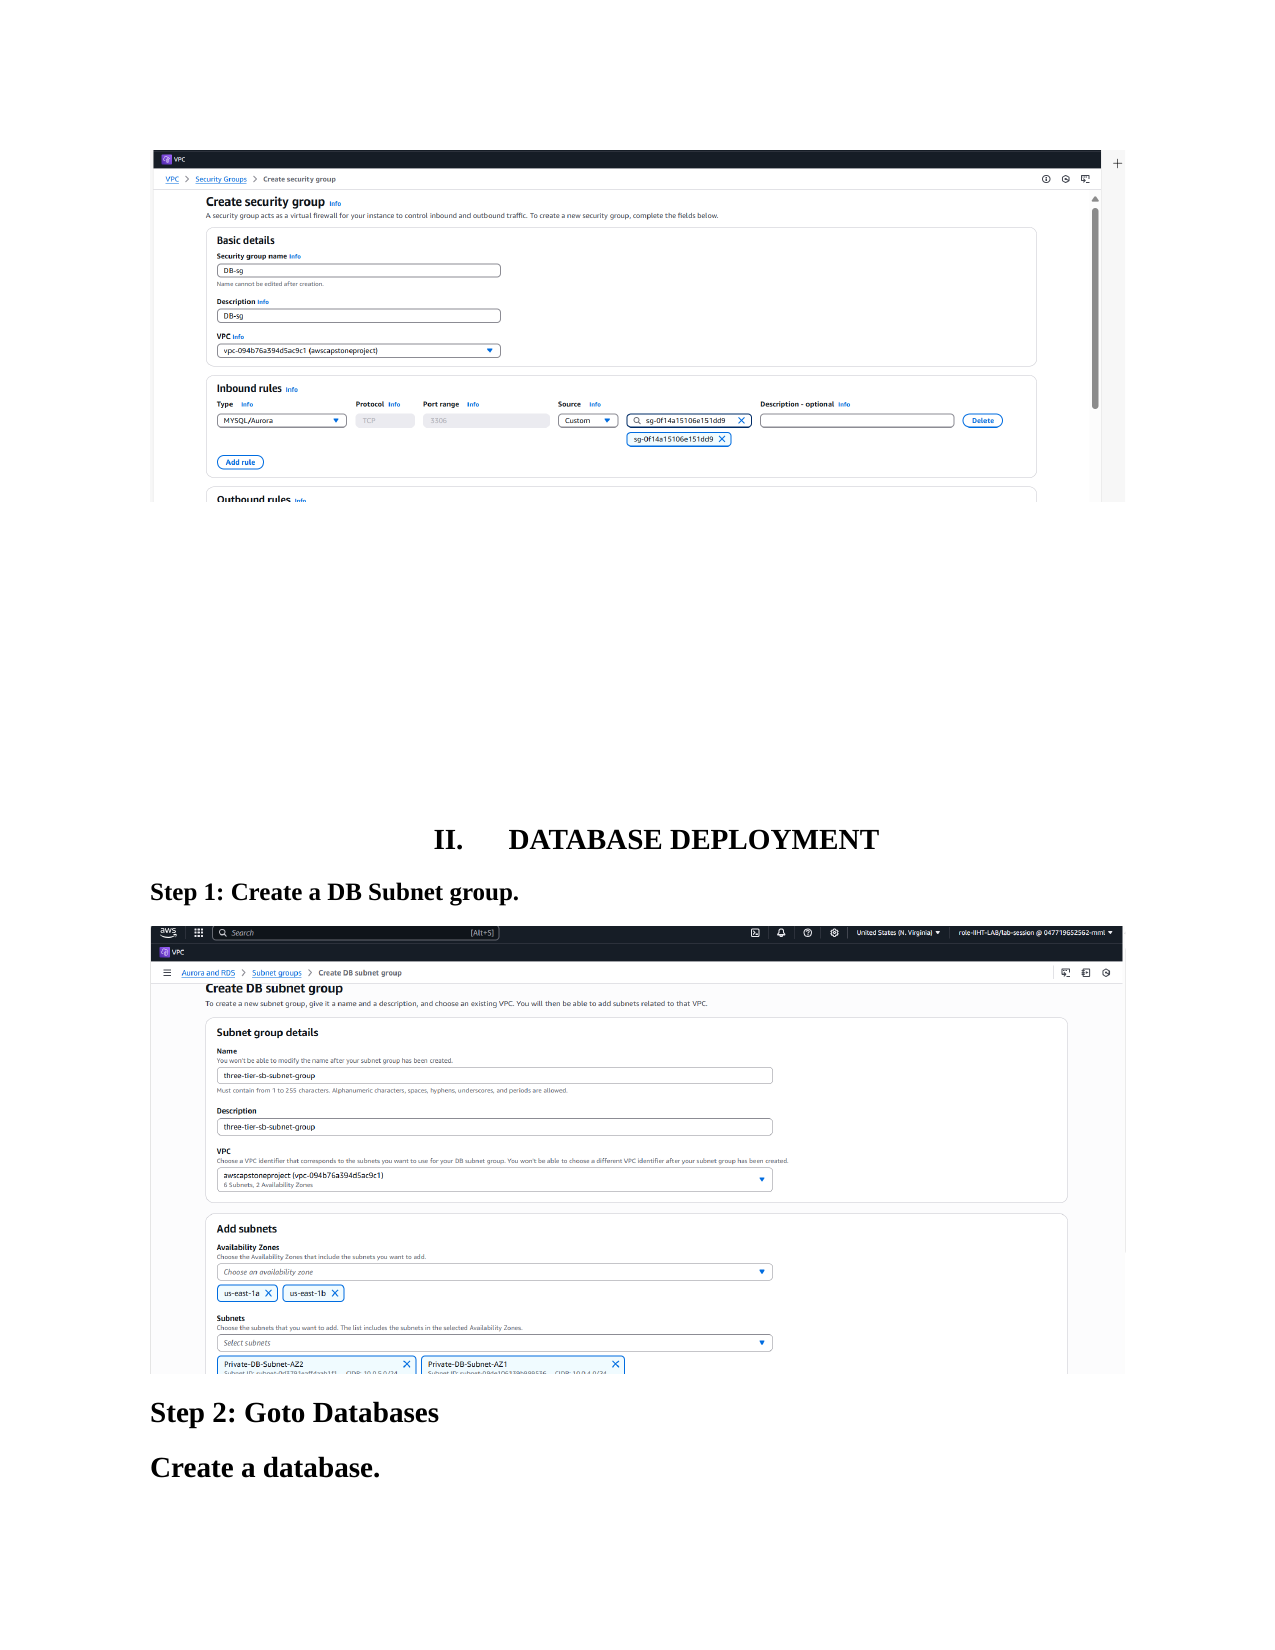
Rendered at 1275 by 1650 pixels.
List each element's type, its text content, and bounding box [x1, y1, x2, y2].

text Step 1: Create a DB Subnet group. [150, 877, 1125, 906]
text Create a database. [150, 1451, 1125, 1484]
list DATABASE DEPLOYMENT [187, 822, 1125, 855]
picture [150, 150, 1125, 502]
picture [150, 926, 1125, 1374]
text Step 2: Goto Databases [150, 1395, 1125, 1429]
